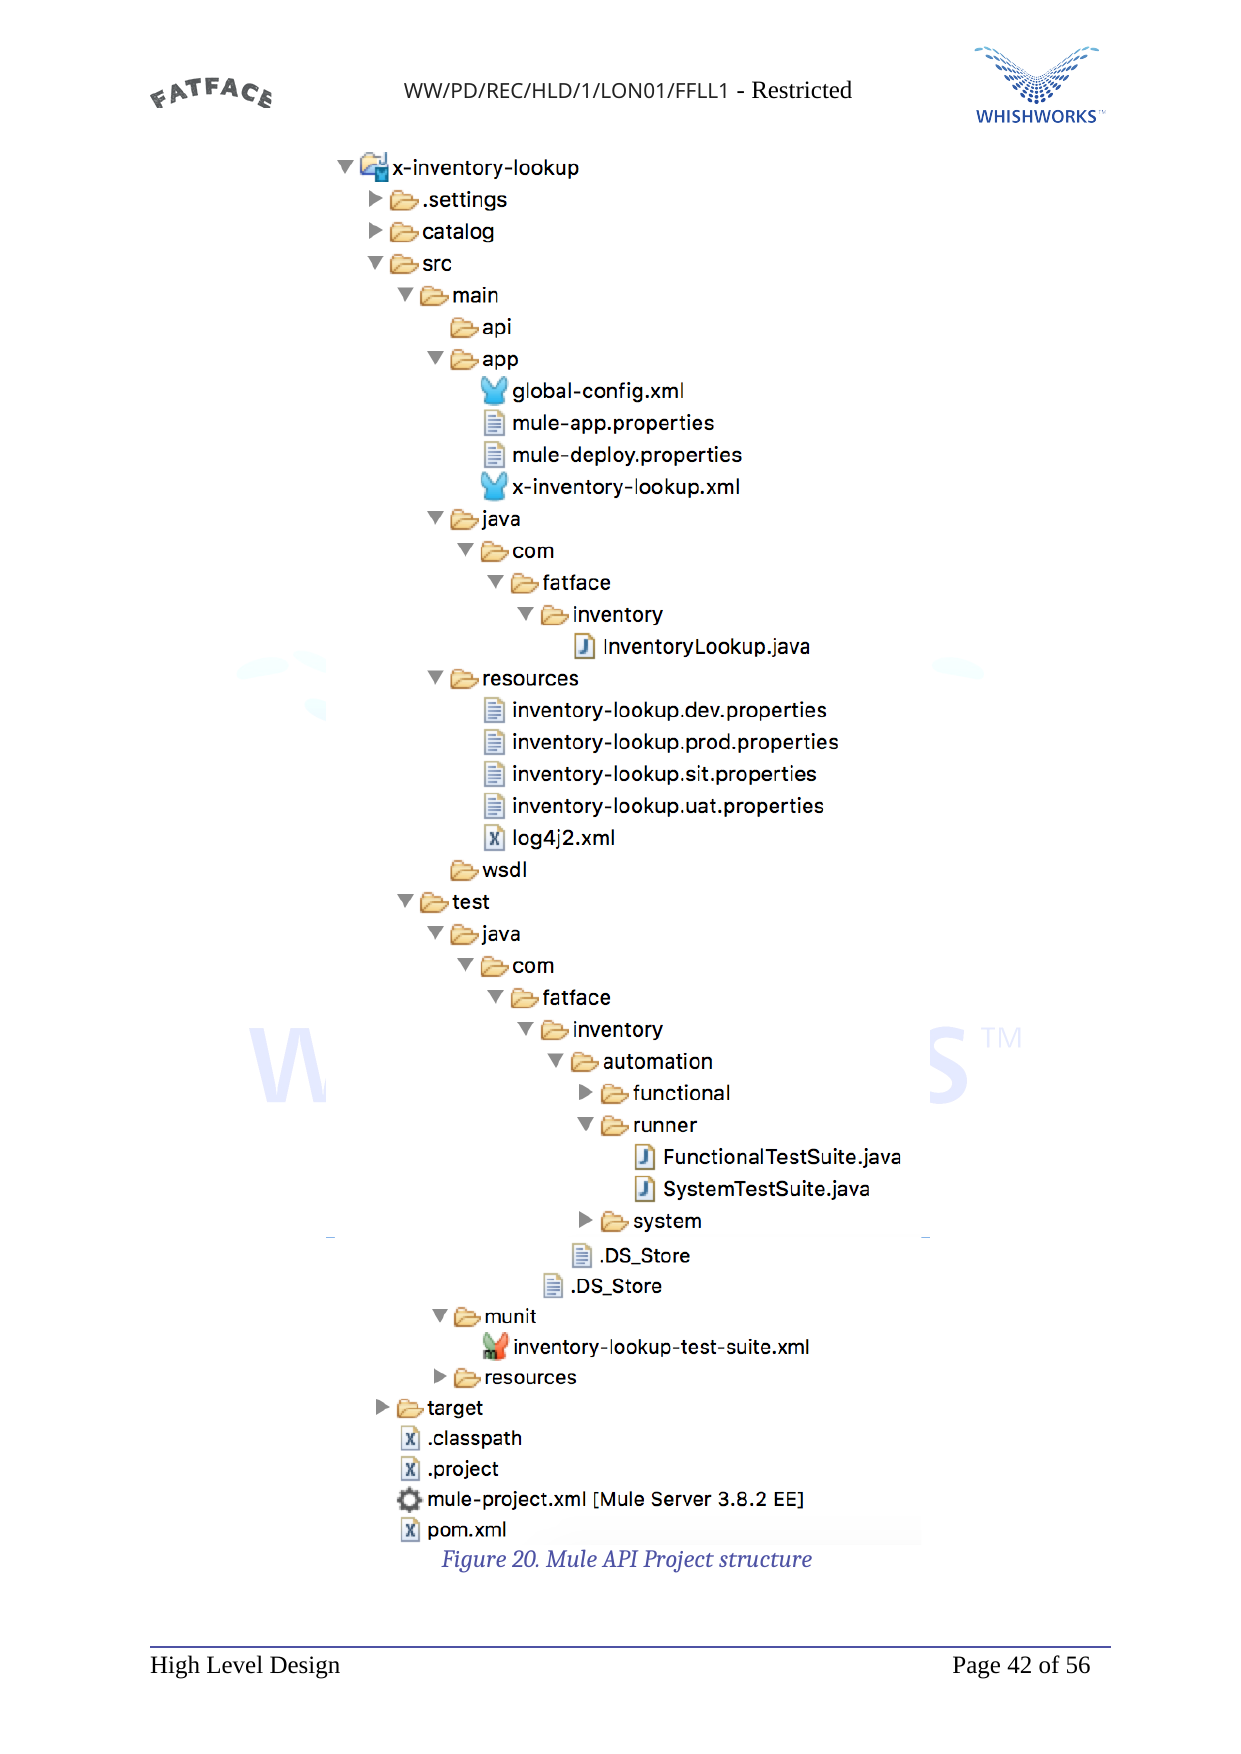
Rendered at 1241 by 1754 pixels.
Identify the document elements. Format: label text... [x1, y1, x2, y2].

picture [974, 46, 1106, 123]
picture [150, 77, 272, 108]
picture [326, 150, 930, 1545]
